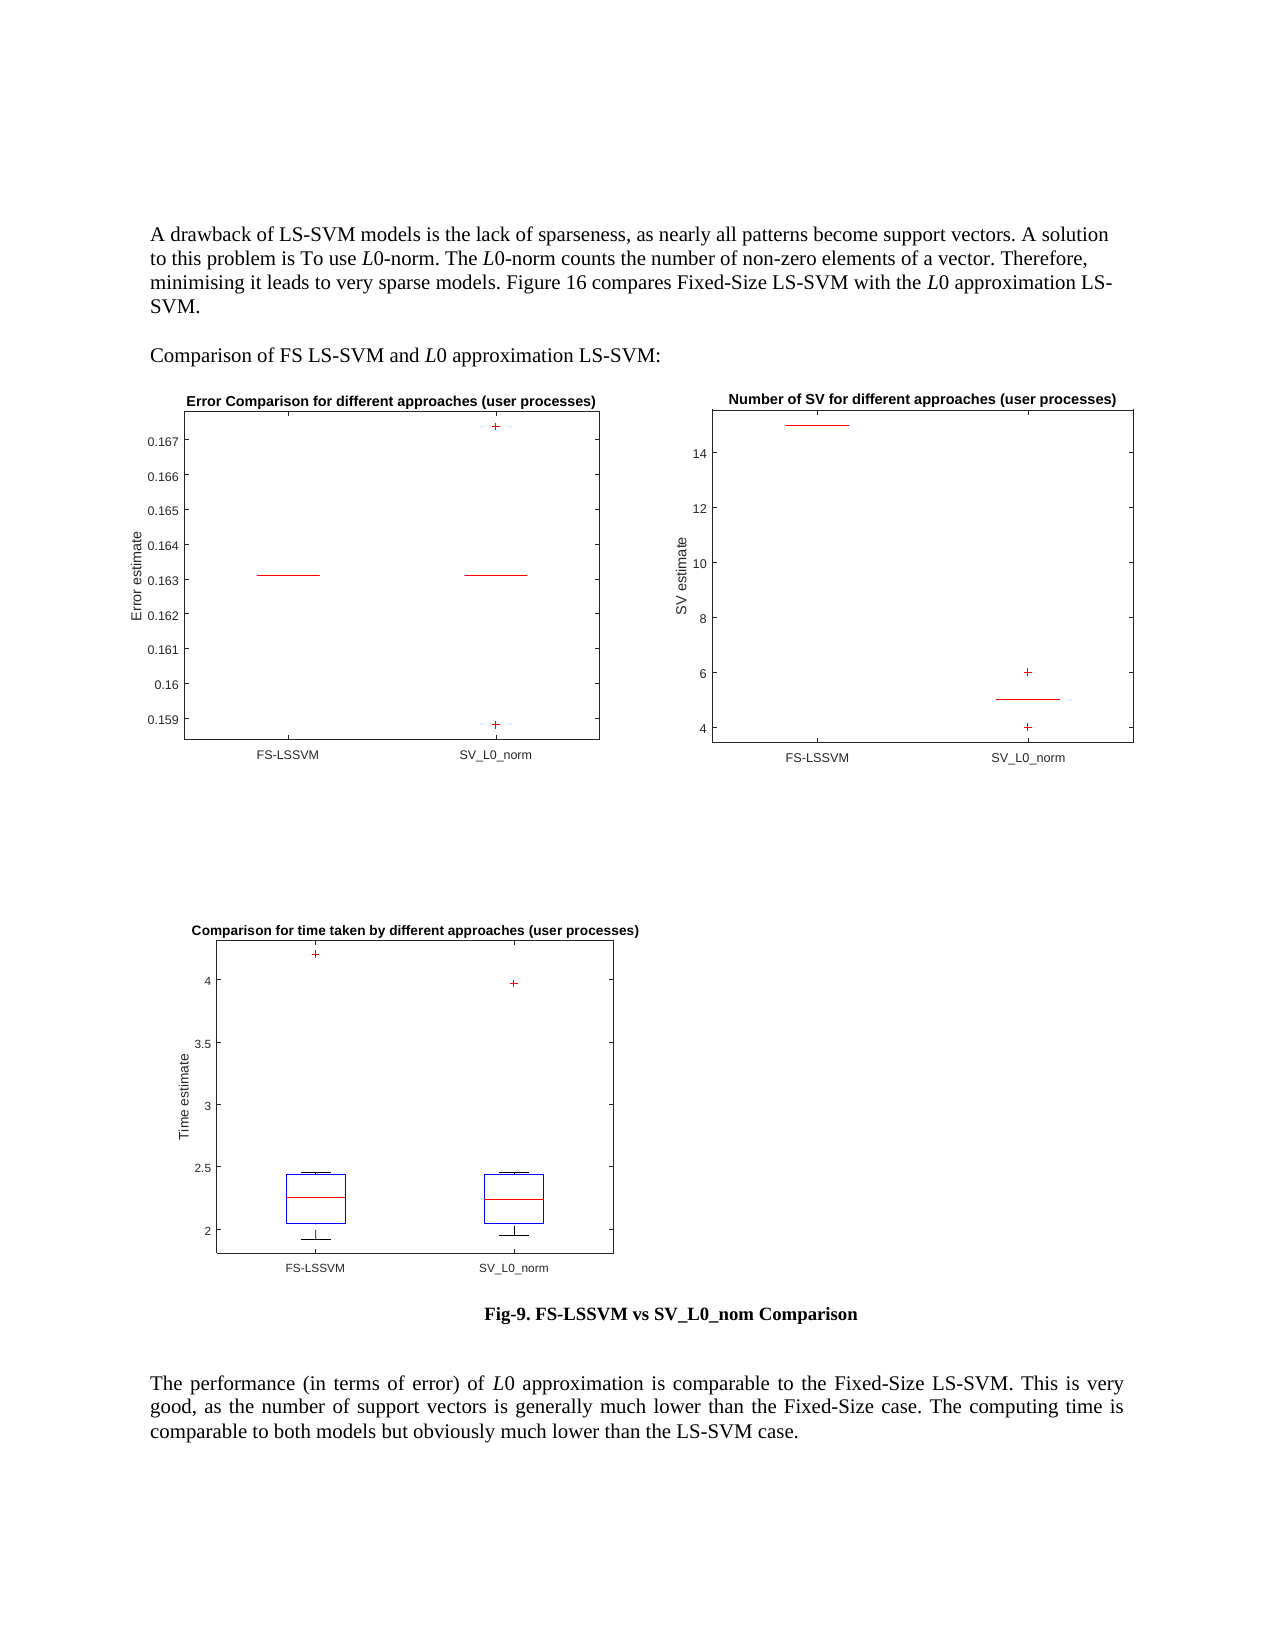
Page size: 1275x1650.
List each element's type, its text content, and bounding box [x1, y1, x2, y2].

text The performance (in terms of error) of L0 approximation is comparable to the Fixed-Size LS-SVM. This is very good, as the number of support vectors is generally much lower than the Fixed-Size case. The computing time is comparable to both models but obviously much lower than the LS-SVM case. [150, 1370, 1125, 1443]
text A drawback of LS-SVM models is the lack of sparseness, as nearly all patterns become support vectors. A solution to this problem is To use L0-norm. The L0-norm counts the number of non-zero elements of a vector. Therefore, minimising it leads to very sparse models. Figure 16 compares Fixed-Size LS-SVM with the L0 approximation LS-SVM. [150, 222, 1125, 318]
text Comparison of FS LS-SVM and L0 approximation LS-SVM: [150, 342, 1125, 367]
